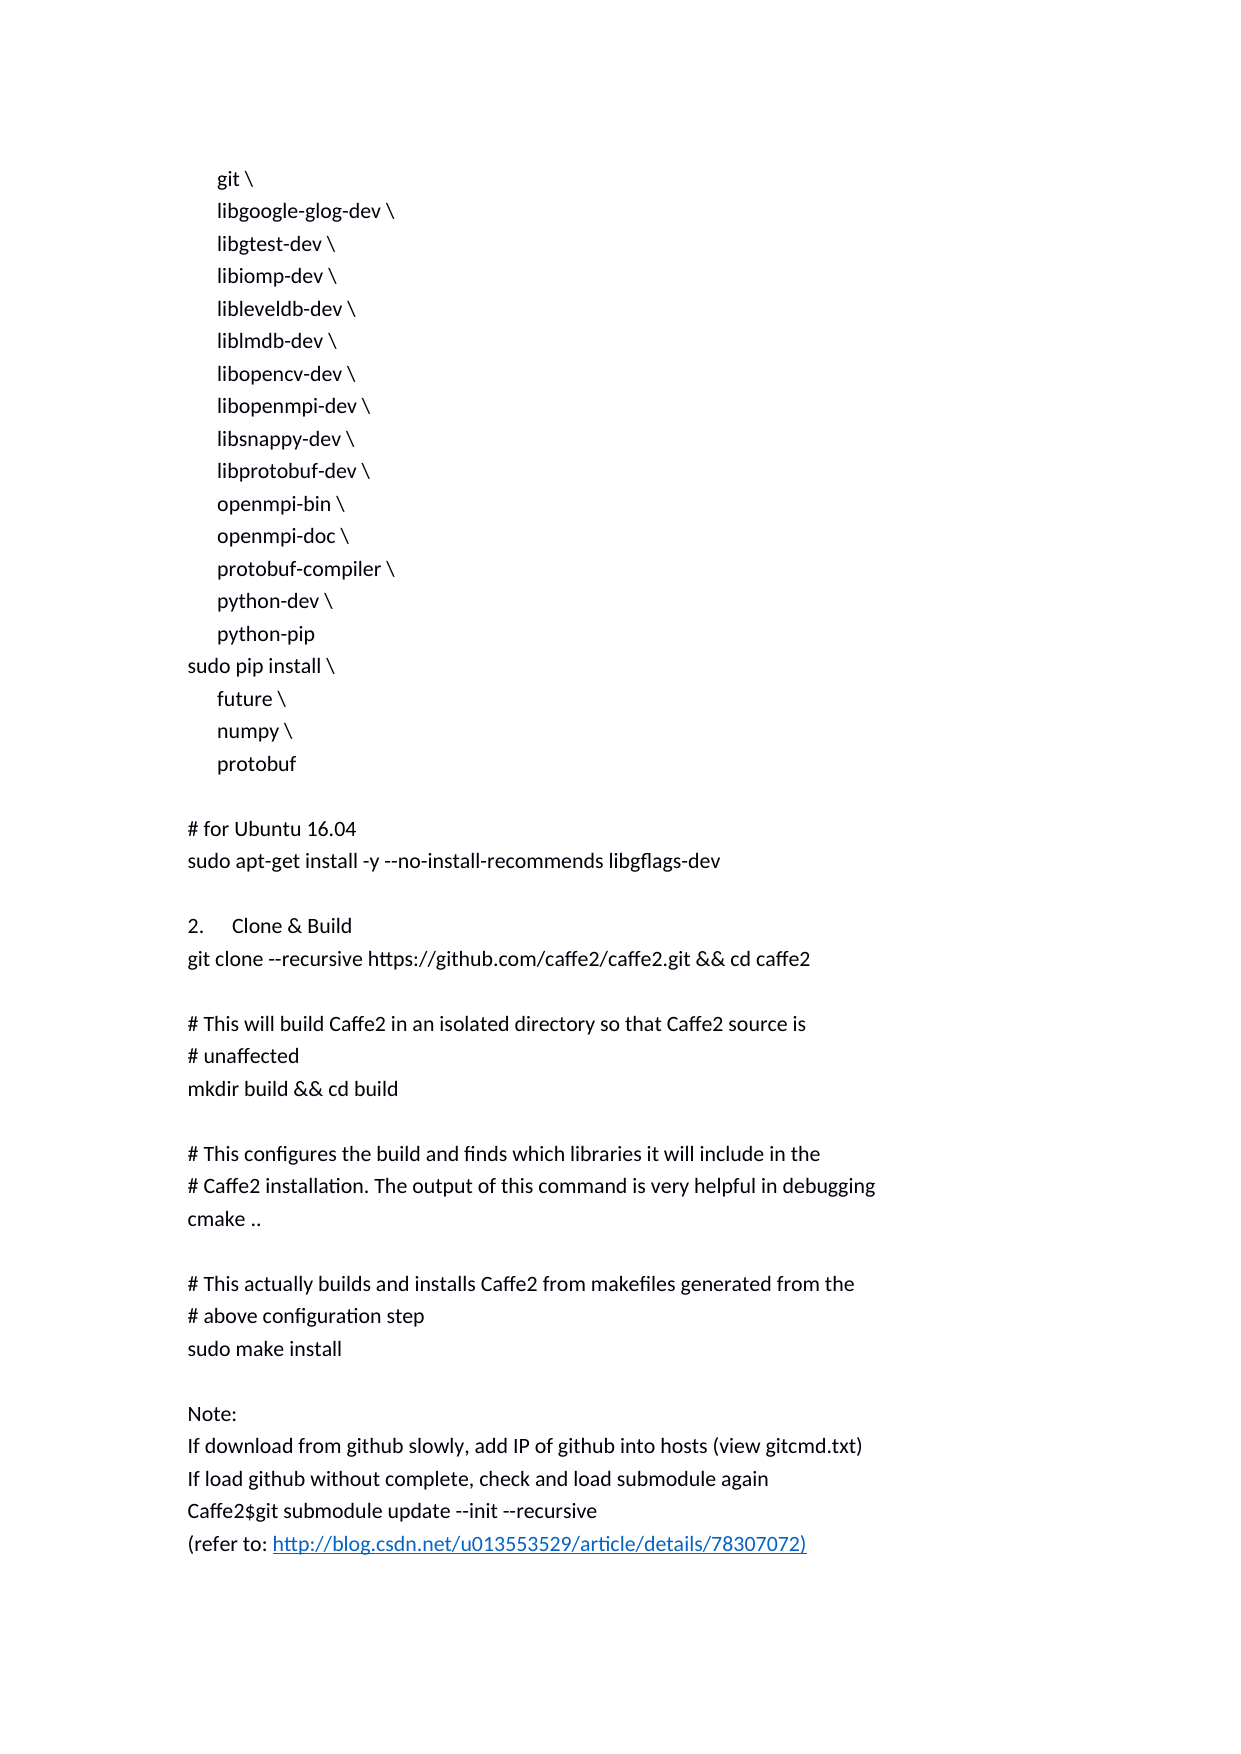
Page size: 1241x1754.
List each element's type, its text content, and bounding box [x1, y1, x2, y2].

text mkdir build && cd build [187, 1072, 1053, 1104]
text protobuf-compiler \ [187, 552, 1053, 584]
text libgtest-dev \ [187, 227, 1053, 259]
text git \ [187, 162, 1053, 194]
text openmpi-bin \ [187, 487, 1053, 519]
text protobuf [187, 747, 1053, 779]
text If load github without complete, check and load submodule again [187, 1462, 1053, 1494]
text future \ [187, 682, 1053, 714]
text # Caffe2 installation. The output of this command is very helpful in debugging [187, 1169, 1053, 1202]
text sudo apt-get install -y --no-install-recommends libgflags-dev [187, 844, 1053, 877]
text # This configures the build and finds which libraries it will include in the [187, 1137, 1053, 1169]
text Note: [187, 1397, 1053, 1429]
list Clone & Build [187, 909, 1053, 942]
text libsnappy-dev \ [187, 422, 1053, 454]
text # for Ubuntu 16.04 [187, 812, 1053, 844]
text python-pip [187, 617, 1053, 649]
text If download from github slowly, add IP of github into hosts (view gitcmd.txt) [187, 1429, 1053, 1462]
text # This actually builds and installs Caffe2 from makefiles generated from the [187, 1267, 1053, 1299]
text cmake .. [187, 1202, 1053, 1234]
text sudo make install [187, 1332, 1053, 1364]
text libiomp-dev \ [187, 259, 1053, 292]
text libopencv-dev \ [187, 357, 1053, 389]
text openmpi-doc \ [187, 519, 1053, 552]
text python-dev \ [187, 584, 1053, 617]
text Caffe2$git submodule update --init --recursive [187, 1494, 1053, 1527]
text # unaffected [187, 1039, 1053, 1072]
text libopenmpi-dev \ [187, 389, 1053, 422]
text libleveldb-dev \ [187, 292, 1053, 324]
text libgoogle-glog-dev \ [187, 194, 1053, 227]
text (refer to: http://blog.csdn.net/u013553529/article/details/78307072) [187, 1527, 1053, 1559]
text numpy \ [187, 714, 1053, 747]
text liblmdb-dev \ [187, 324, 1053, 357]
text sudo pip install \ [187, 649, 1053, 682]
text libprotobuf-dev \ [187, 454, 1053, 487]
text git clone --recursive https://github.com/caffe2/caffe2.git && cd caffe2 [187, 942, 1053, 974]
text # above configuration step [187, 1299, 1053, 1332]
text # This will build Caffe2 in an isolated directory so that Caffe2 source is [187, 1007, 1053, 1039]
